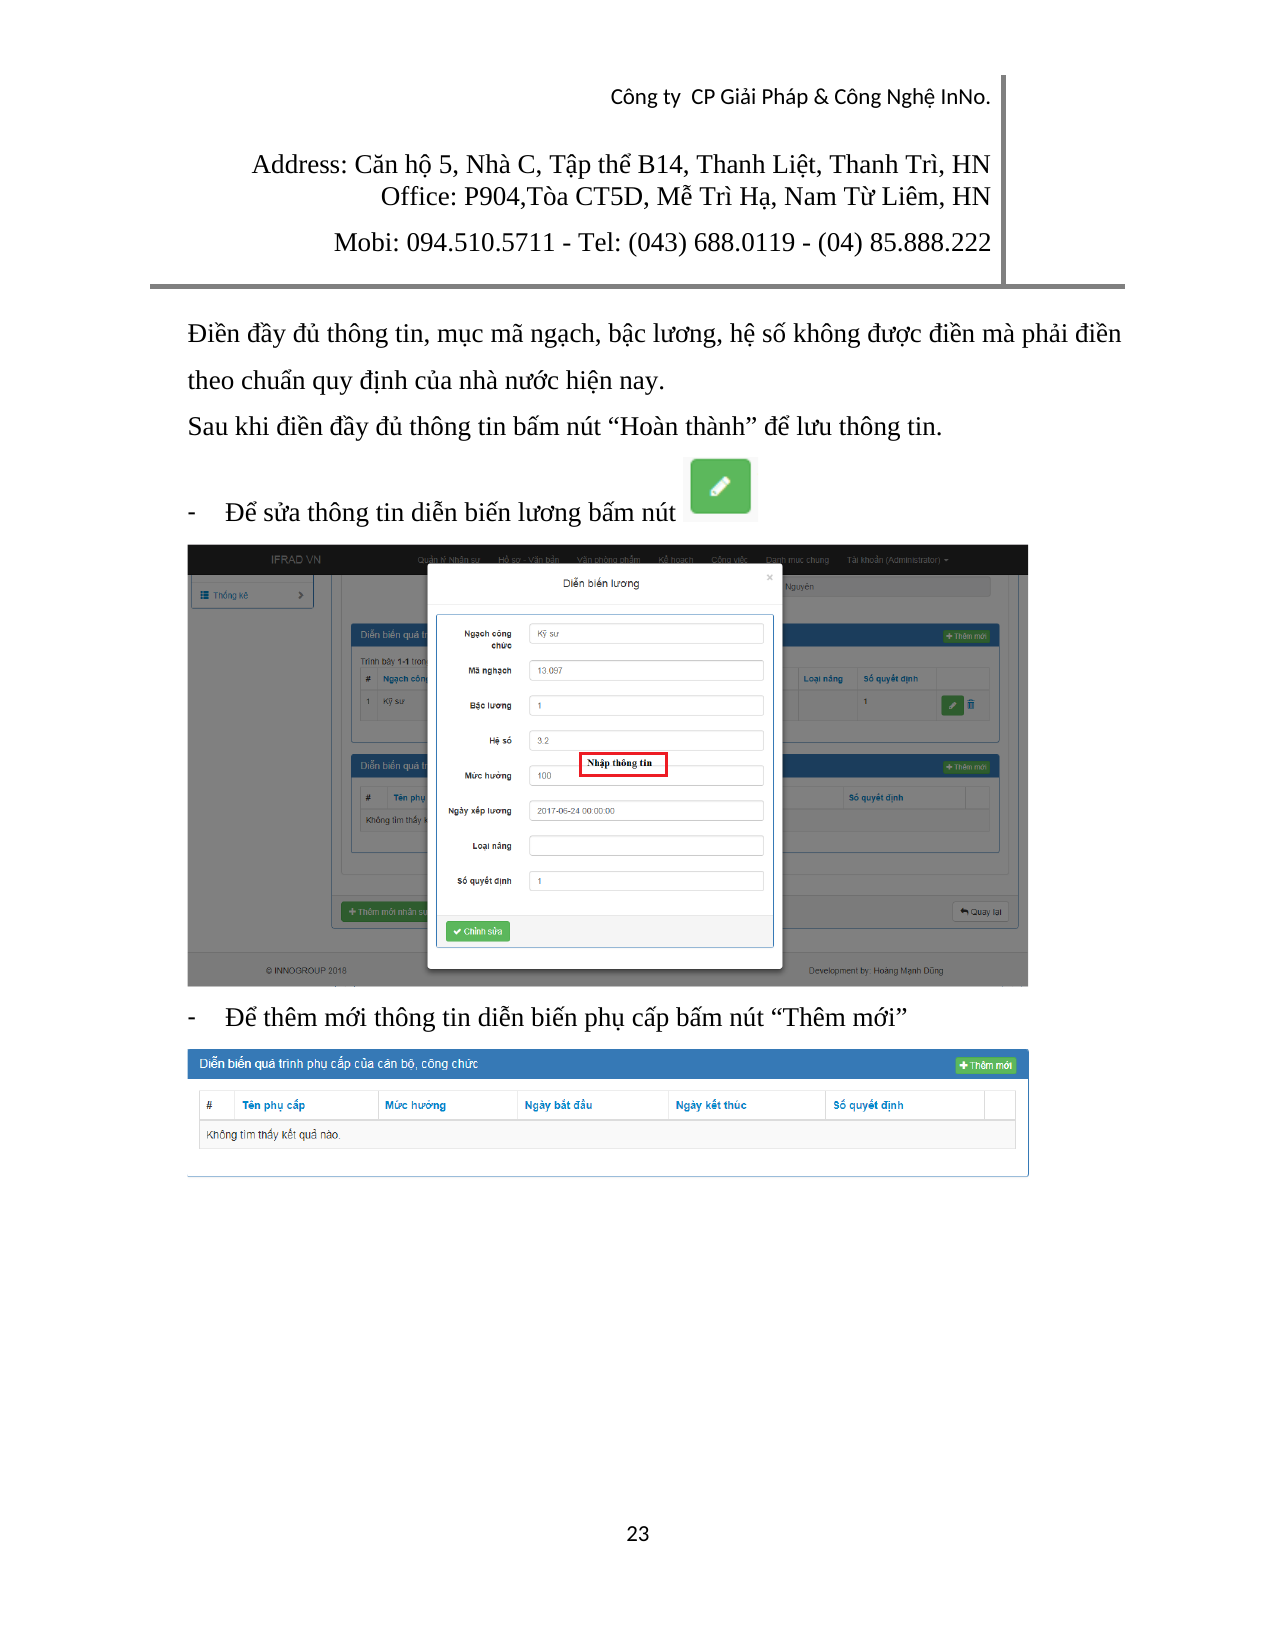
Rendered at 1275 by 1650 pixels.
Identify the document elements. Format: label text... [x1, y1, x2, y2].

picture [187, 1049, 1033, 1180]
picture [187, 544, 1029, 987]
text Sau khi điền đầy đủ thông tin bấm nút “Hoàn thành” để lưu thông tin. [187, 410, 1125, 442]
picture [683, 457, 759, 522]
list Để sửa thông tin diễn biến lương bấm nút [187, 457, 1125, 528]
list Để thêm mới thông tin diễn biến phụ cấp bấm nút “Thêm mới” [187, 1000, 1125, 1033]
text Điền đầy đủ thông tin, mục mã ngạch, bậc lương, hệ số không được điền mà phải điền theo chuẩn quy định của nhà nước hiện nay. [187, 317, 1125, 395]
